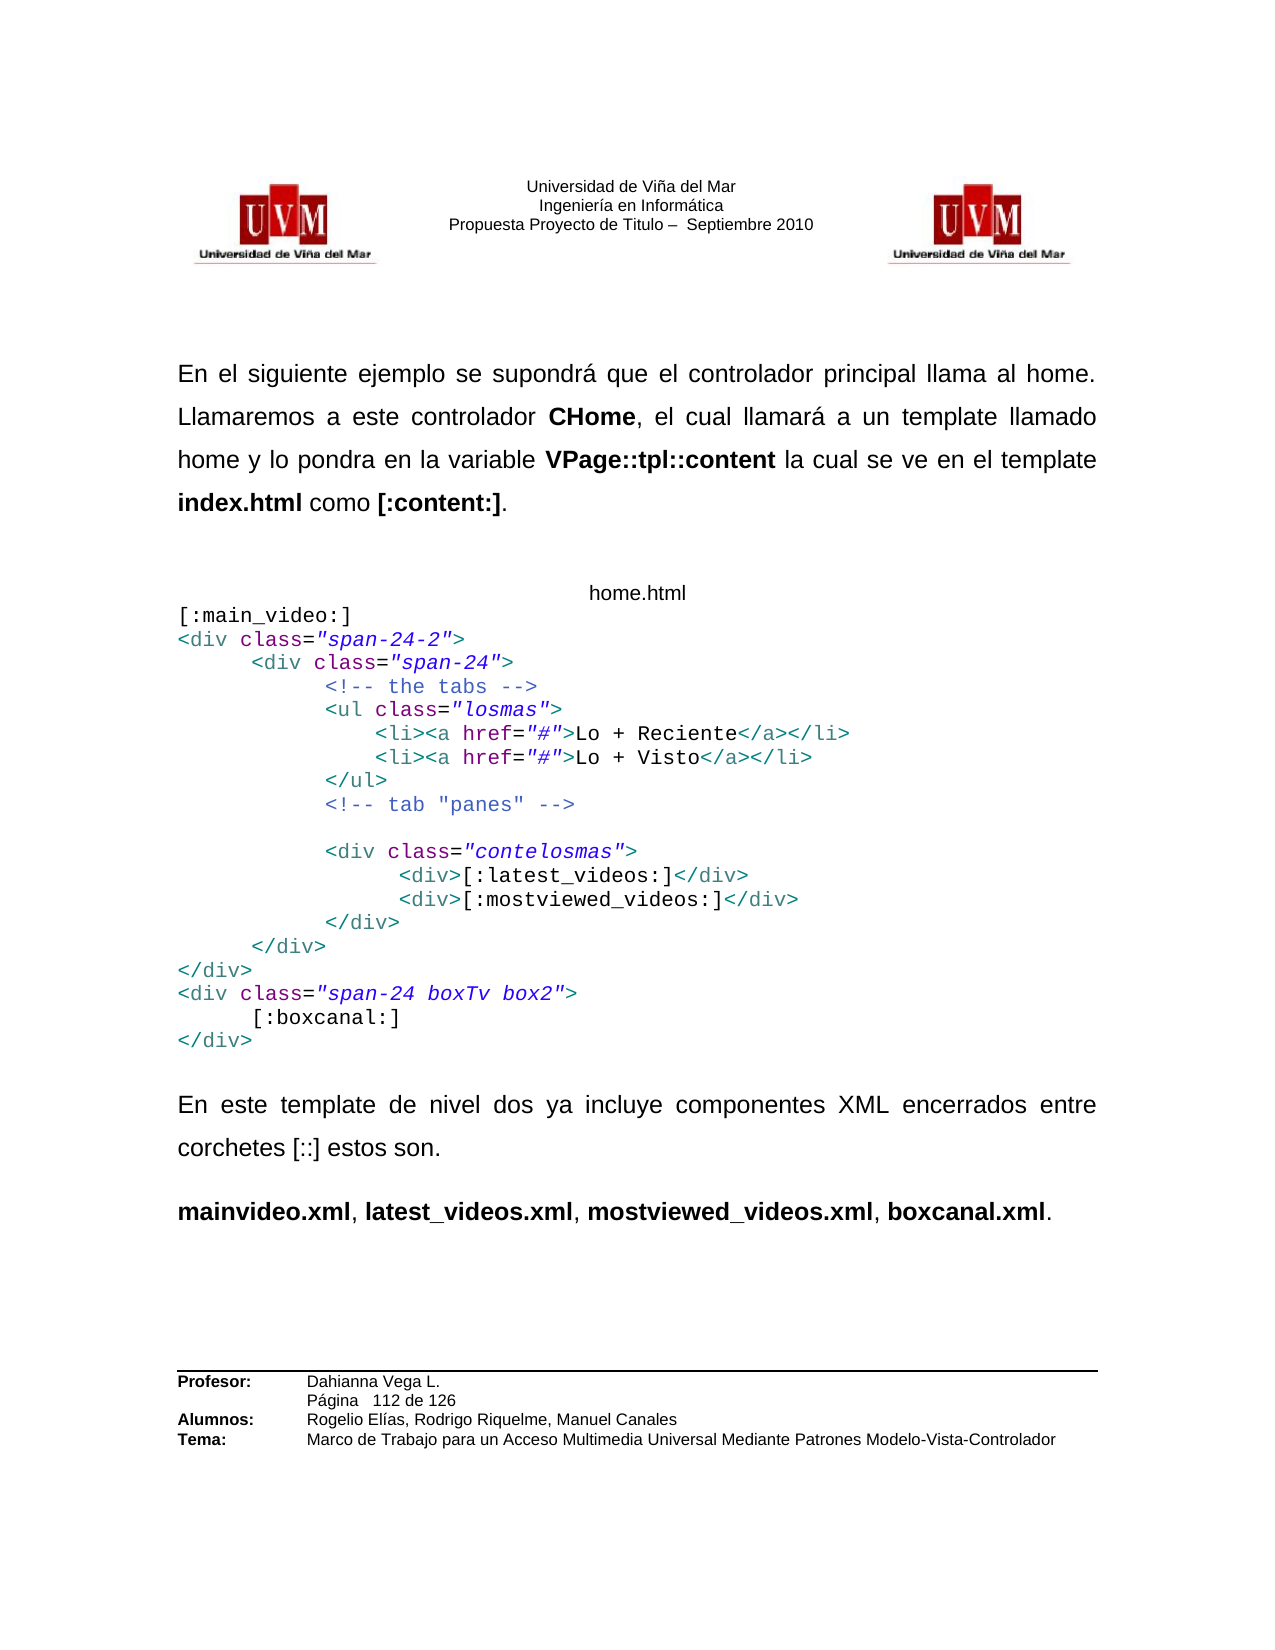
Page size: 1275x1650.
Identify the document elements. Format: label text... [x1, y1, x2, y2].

text <div>[:latest_videos:]</div> [177, 865, 1098, 889]
text <li><a href="#">Lo + Visto</a></li> [177, 747, 1098, 770]
text </div> [177, 936, 1098, 959]
text [:boxcanal:] [177, 1007, 1098, 1031]
text </div> [177, 959, 1098, 983]
text </div> [177, 912, 1098, 936]
text </ul> [177, 770, 1098, 794]
picture [177, 176, 390, 267]
text <div class="span-24 boxTv box2"> [177, 983, 1098, 1007]
text <div class="span-24-2"> [177, 628, 1098, 652]
text En este template de nivel dos ya incluye componentes XML encerrados entre corchetes [::] estos son. [177, 1090, 1098, 1162]
subtitle home.html [177, 581, 1098, 605]
text </div> [177, 1031, 1098, 1054]
text [:main_video:] [177, 605, 1098, 628]
text mainvideo.xml, latest_videos.xml, mostviewed_videos.xml, boxcanal.xml. [177, 1197, 1098, 1226]
text <div>[:mostviewed_videos:]</div> [177, 889, 1098, 912]
text <!-- the tabs --> [177, 676, 1098, 699]
text <div class="span-24"> [177, 652, 1098, 676]
text <!-- tab "panes" --> [177, 794, 1098, 818]
text <li><a href="#">Lo + Reciente</a></li> [177, 723, 1098, 747]
picture [871, 176, 1084, 267]
text En el siguiente ejemplo se supondrá que el controlador principal llama al home. Llamaremos a este controlador CHome, el cual llamará a un template llamado home y lo pondra en la variable VPage::tpl::content la cual se ve en el template index.html como [:content:]. [177, 359, 1098, 517]
text <div class="contelosmas"> [177, 841, 1098, 865]
text <ul class="losmas"> [177, 699, 1098, 723]
